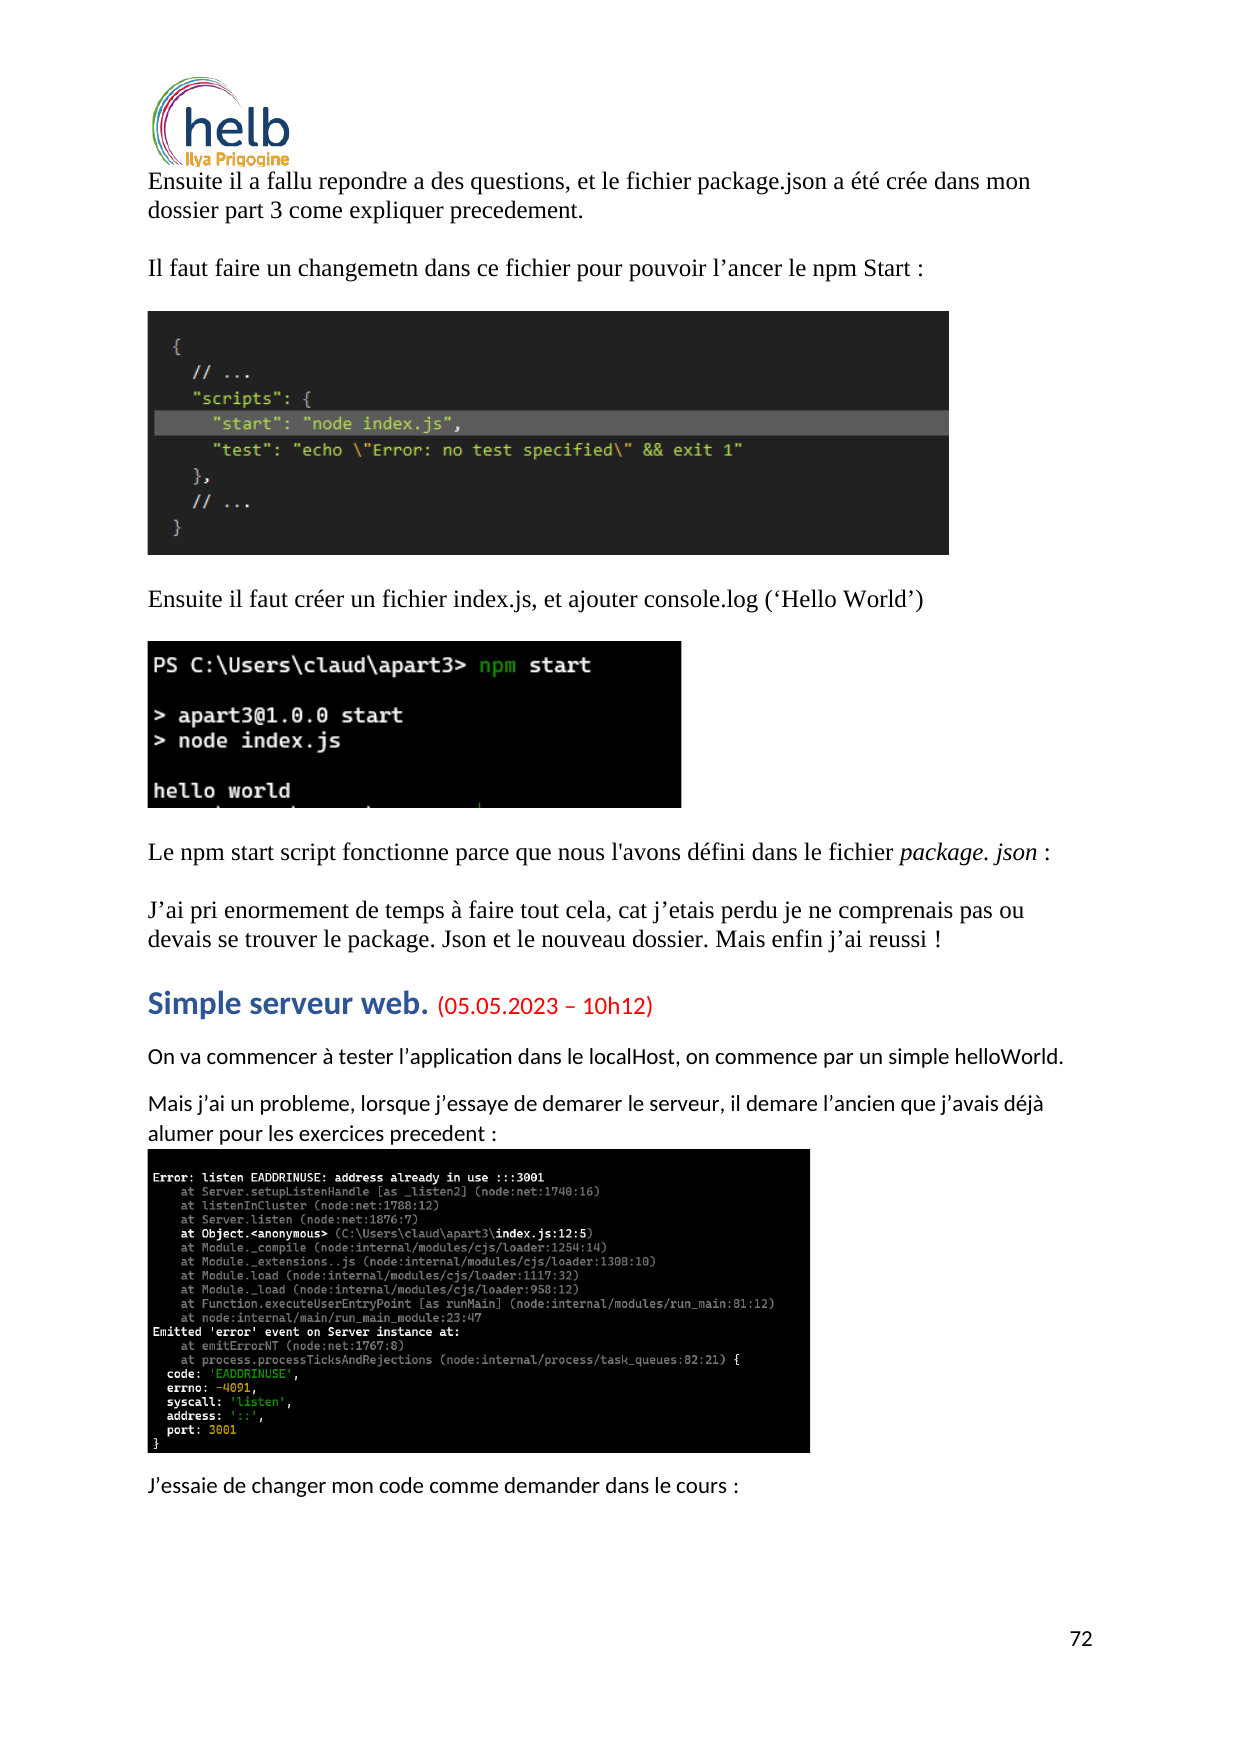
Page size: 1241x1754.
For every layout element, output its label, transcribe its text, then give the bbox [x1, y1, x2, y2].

picture [147, 641, 682, 808]
text Ensuite il faut créer un fichier index.js, et ajouter console.log (‘Hello World’) [148, 584, 1092, 613]
text On va commencer à tester l’application dans le localHost, on commence par un simple helloWorld. [148, 1042, 1092, 1070]
text Il faut faire un changemetn dans ce fichier pour pouvoir l’ancer le npm Start : [148, 253, 1092, 282]
text Le npm start script fonctionne parce que nous l'avons défini dans le fichier package. json : [148, 837, 1092, 866]
text Ensuite il a fallu repondre a des questions, et le fichier package.json a été crée dans mon dossier part 3 come expliquer precedement. [148, 166, 1092, 224]
text Simple serveur web. (05.05.2023 – 10h12) [148, 982, 1092, 1022]
picture [147, 311, 949, 555]
picture [147, 73, 296, 167]
text J’ai pri enormement de temps à faire tout cela, cat j’etais perdu je ne comprenais pas ou devais se trouver le package. Json et le nouveau dossier. Mais enfin j’ai reussi ! [148, 895, 1092, 953]
text J’essaie de changer mon code comme demander dans le cours : [148, 1471, 1092, 1499]
picture [147, 1149, 811, 1453]
